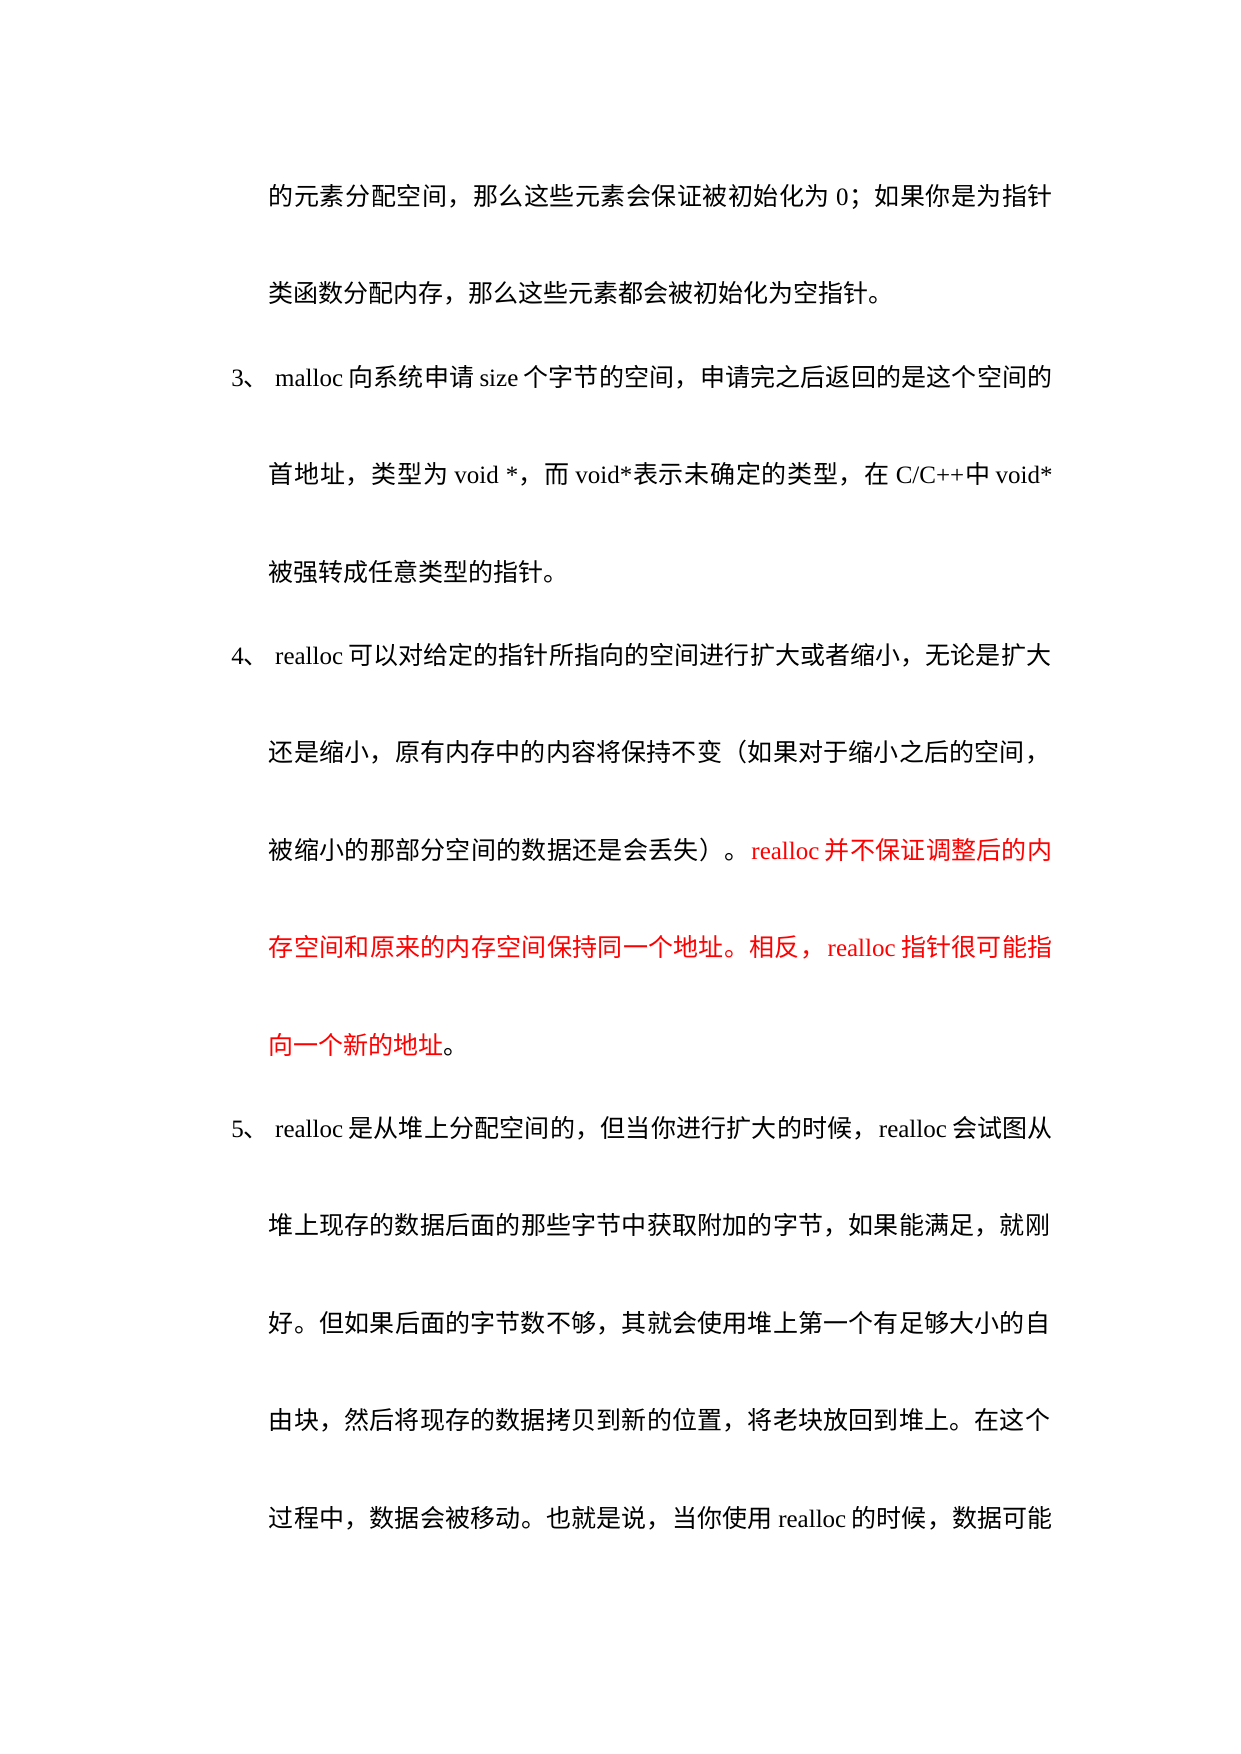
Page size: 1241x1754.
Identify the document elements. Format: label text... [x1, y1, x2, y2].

list realloc可以对给定的指针所指向的空间进行扩大或者缩小，无论是扩大还是缩小，原有内存中的内容将保持不变（如果对于缩小之后的空间，被缩小的那部分空间的数据还是会丢失）。realloc并不保证调整后的内存空间和原来的内存空间保持同一个地址。相反，realloc指针很可能指向一个新的地址。 [231, 621, 1053, 1076]
list malloc向系统申请size个字节的空间，申请完之后返回的是这个空间的首地址，类型为void *，而void*表示未确定的类型，在C/C++中void*被强转成任意类型的指针。 [231, 343, 1053, 603]
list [231, 1094, 1053, 1549]
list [231, 162, 1053, 324]
